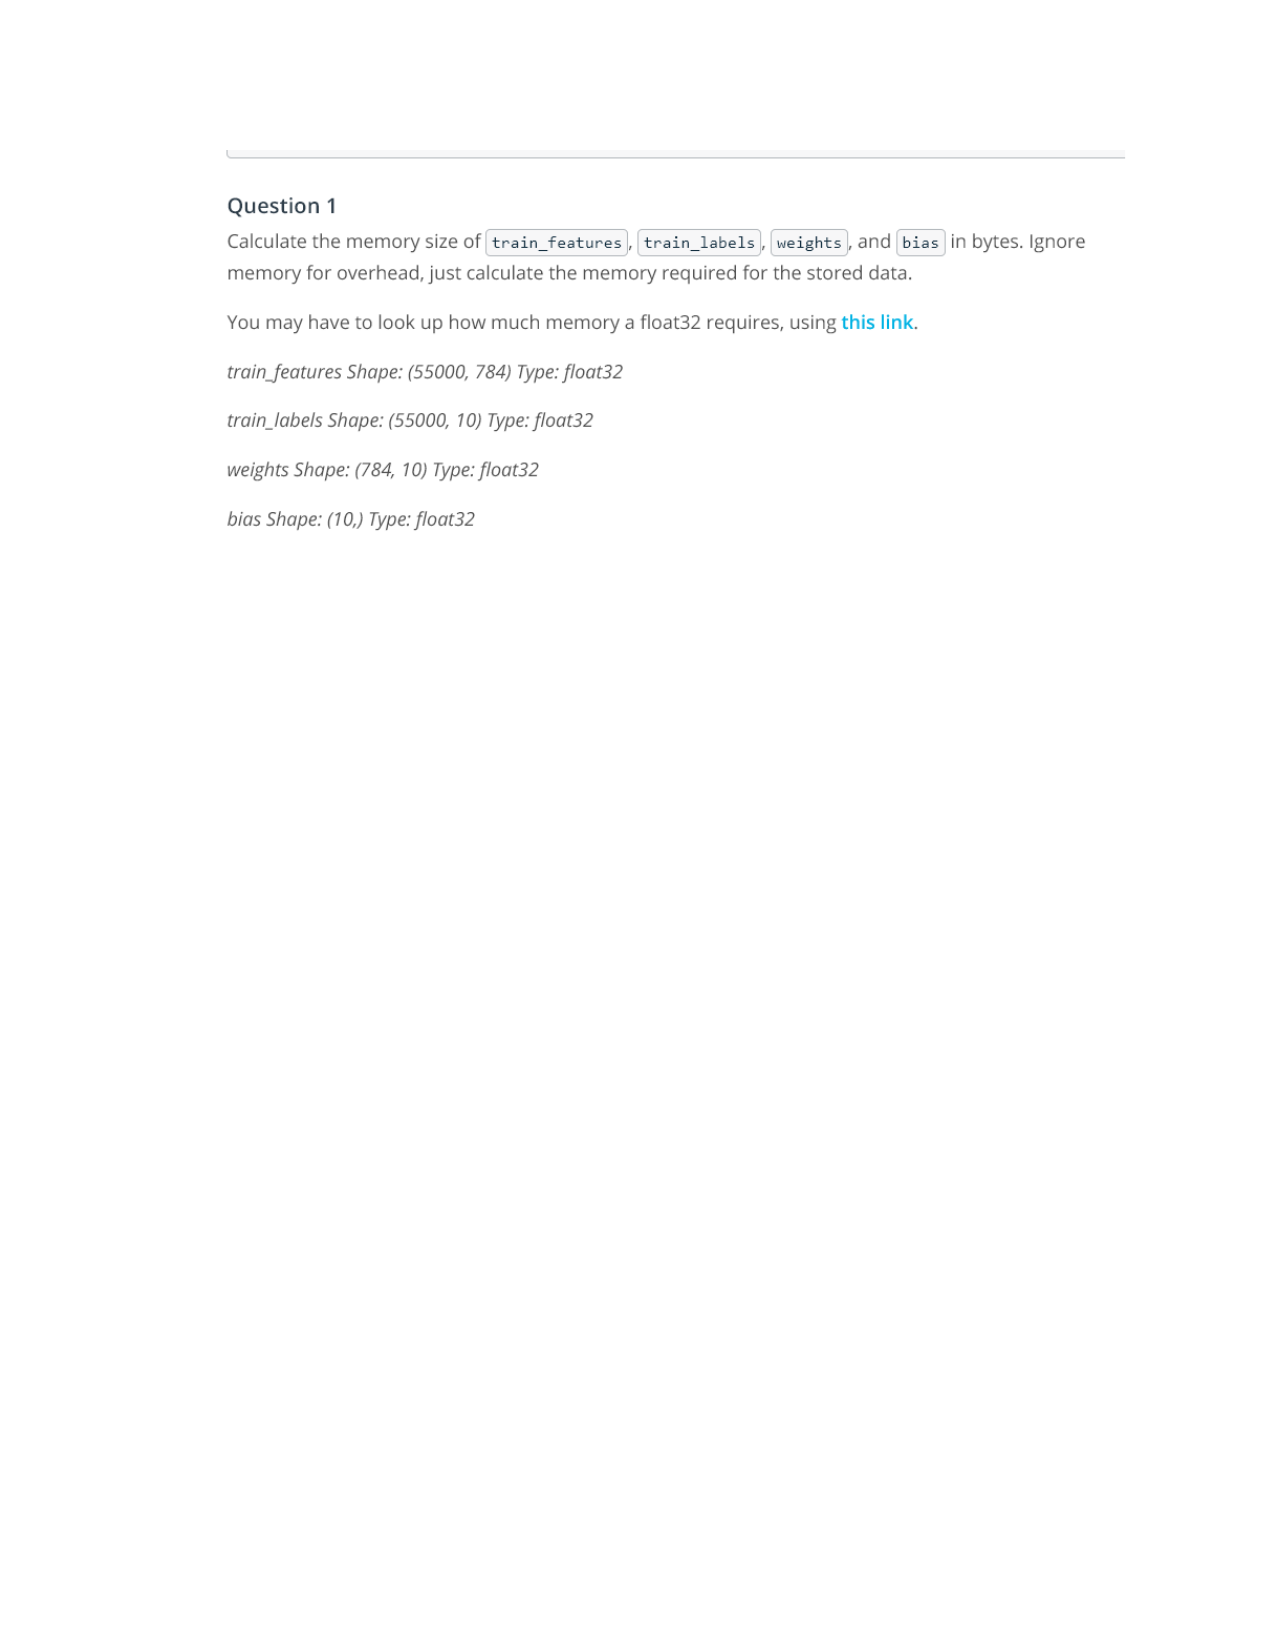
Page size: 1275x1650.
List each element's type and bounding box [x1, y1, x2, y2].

picture [150, 150, 1125, 551]
